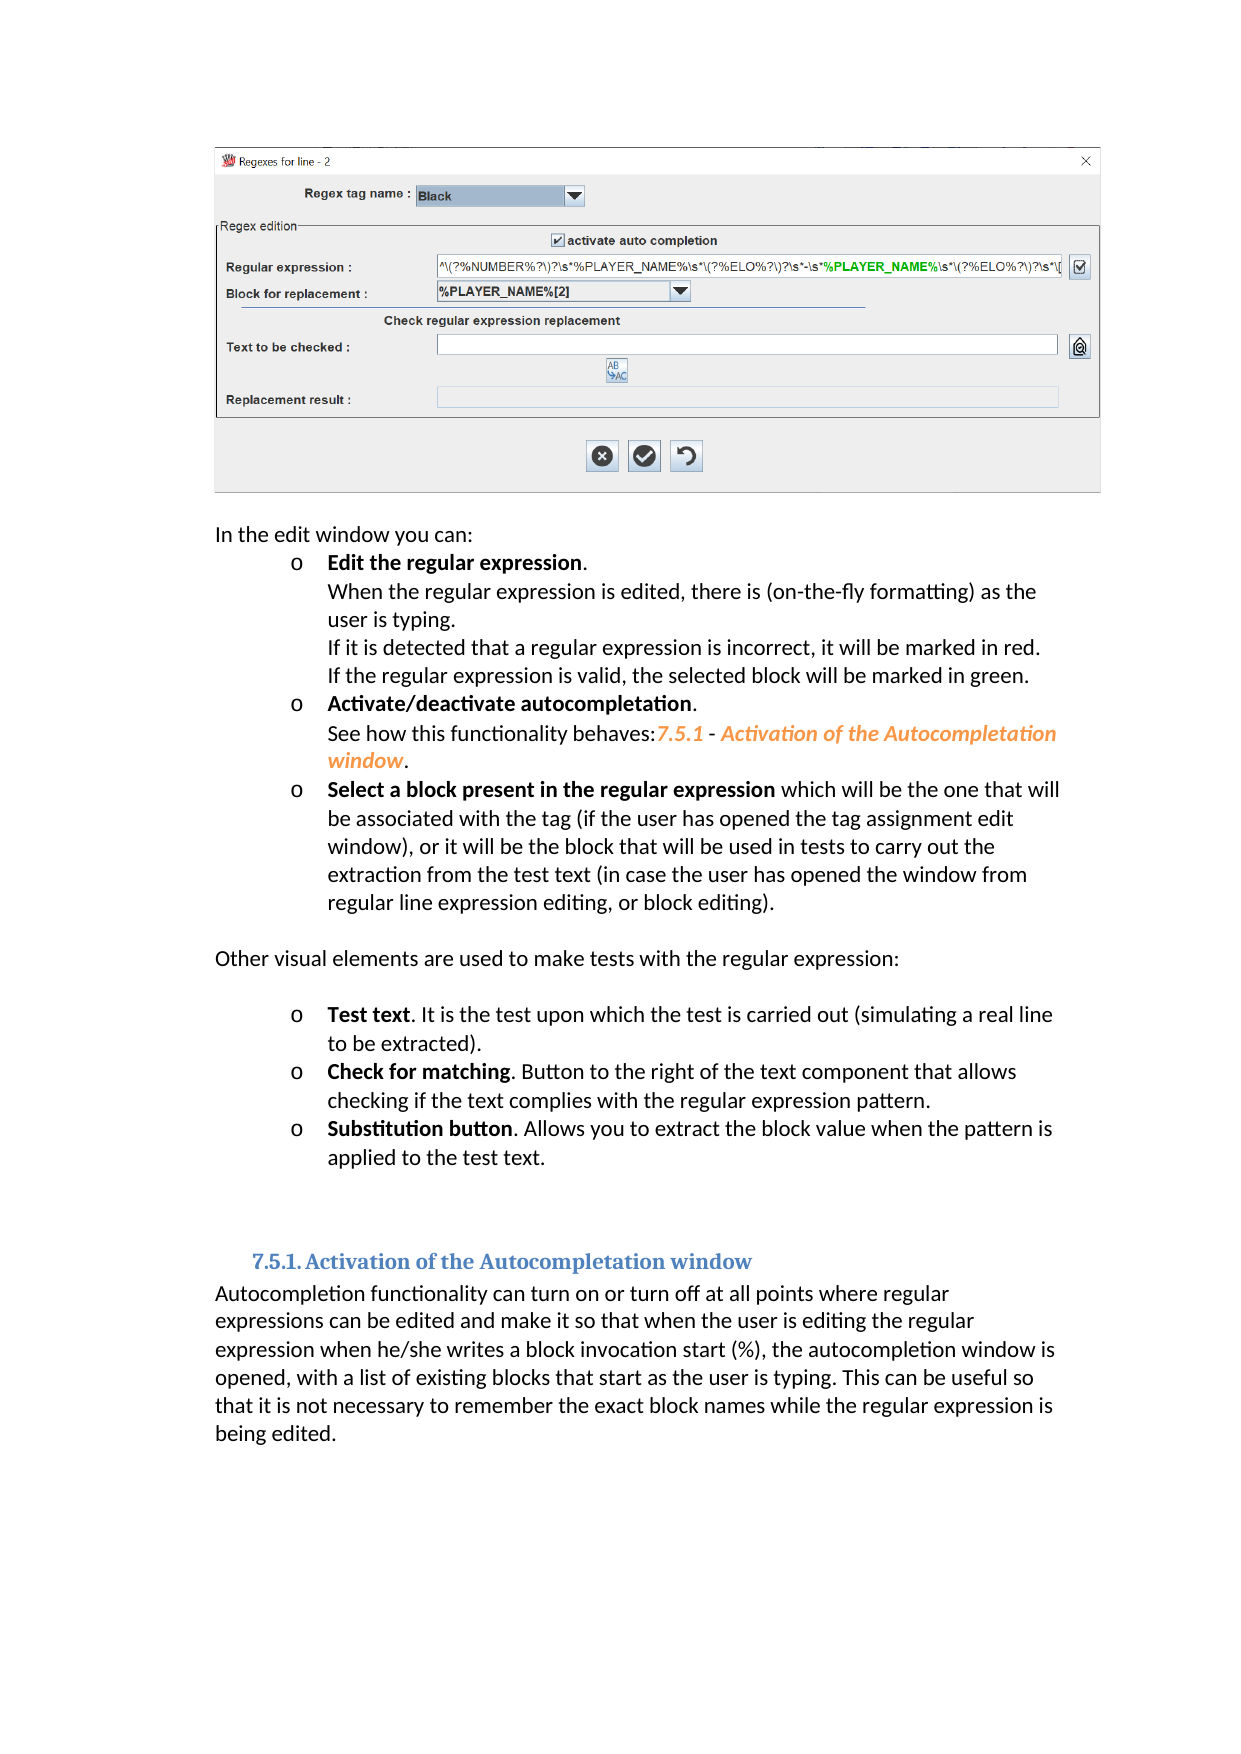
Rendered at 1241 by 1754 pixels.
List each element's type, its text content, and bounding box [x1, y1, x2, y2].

text In the edit window you can: [215, 520, 1063, 548]
text If the regular expression is valid, the selected block will be marked in green. [327, 661, 1063, 689]
list Substitution button. Allows you to extract the block value when the pattern is applied to the test text. [290, 1114, 1063, 1172]
list Select a block present in the regular expression which will be the one that will be associated with the tag (if the user has opened the tag assignment edit window), or it will be the block that will be used in tests to carry out the extraction from the test text (in case the user has opened the window from regular line expression editing, or block editing). [290, 775, 1063, 916]
picture [214, 147, 1101, 493]
text Other visual elements are used to make tests with the regular expression: [215, 944, 1063, 972]
list Test text. It is the test upon which the test is carried out (simulating a real line to be extracted). [290, 1000, 1063, 1057]
text Autocompletion functionality can turn on or turn off at all points where regular expressions can be edited and make it so that when the user is editing the regular expression when he/she writes a block invocation start (%), the autocompletion window is opened, with a list of existing blocks that start as the user is typing. This can be useful so that it is not necessary to remember the exact block names while the regular expression is being edited. [215, 1279, 1063, 1447]
list Check for matching. Button to the right of the text component that allows checking if the text complies with the regular expression pattern. [290, 1057, 1063, 1114]
text If it is detected that a regular expression is incorrect, it will be marked in red. [327, 633, 1063, 661]
list Activate/deactivate autocompletation. [290, 689, 1063, 719]
text When the regular expression is edited, there is (on-the-fly formatting) as the user is typing. [327, 577, 1063, 633]
text See how this functionality behaves:7.5.1 - Activation of the Autocompletation window. [327, 719, 1063, 775]
list Edit the regular expression. [290, 548, 1063, 577]
subtitle Activation of the Autocompletation window [252, 1248, 1063, 1275]
